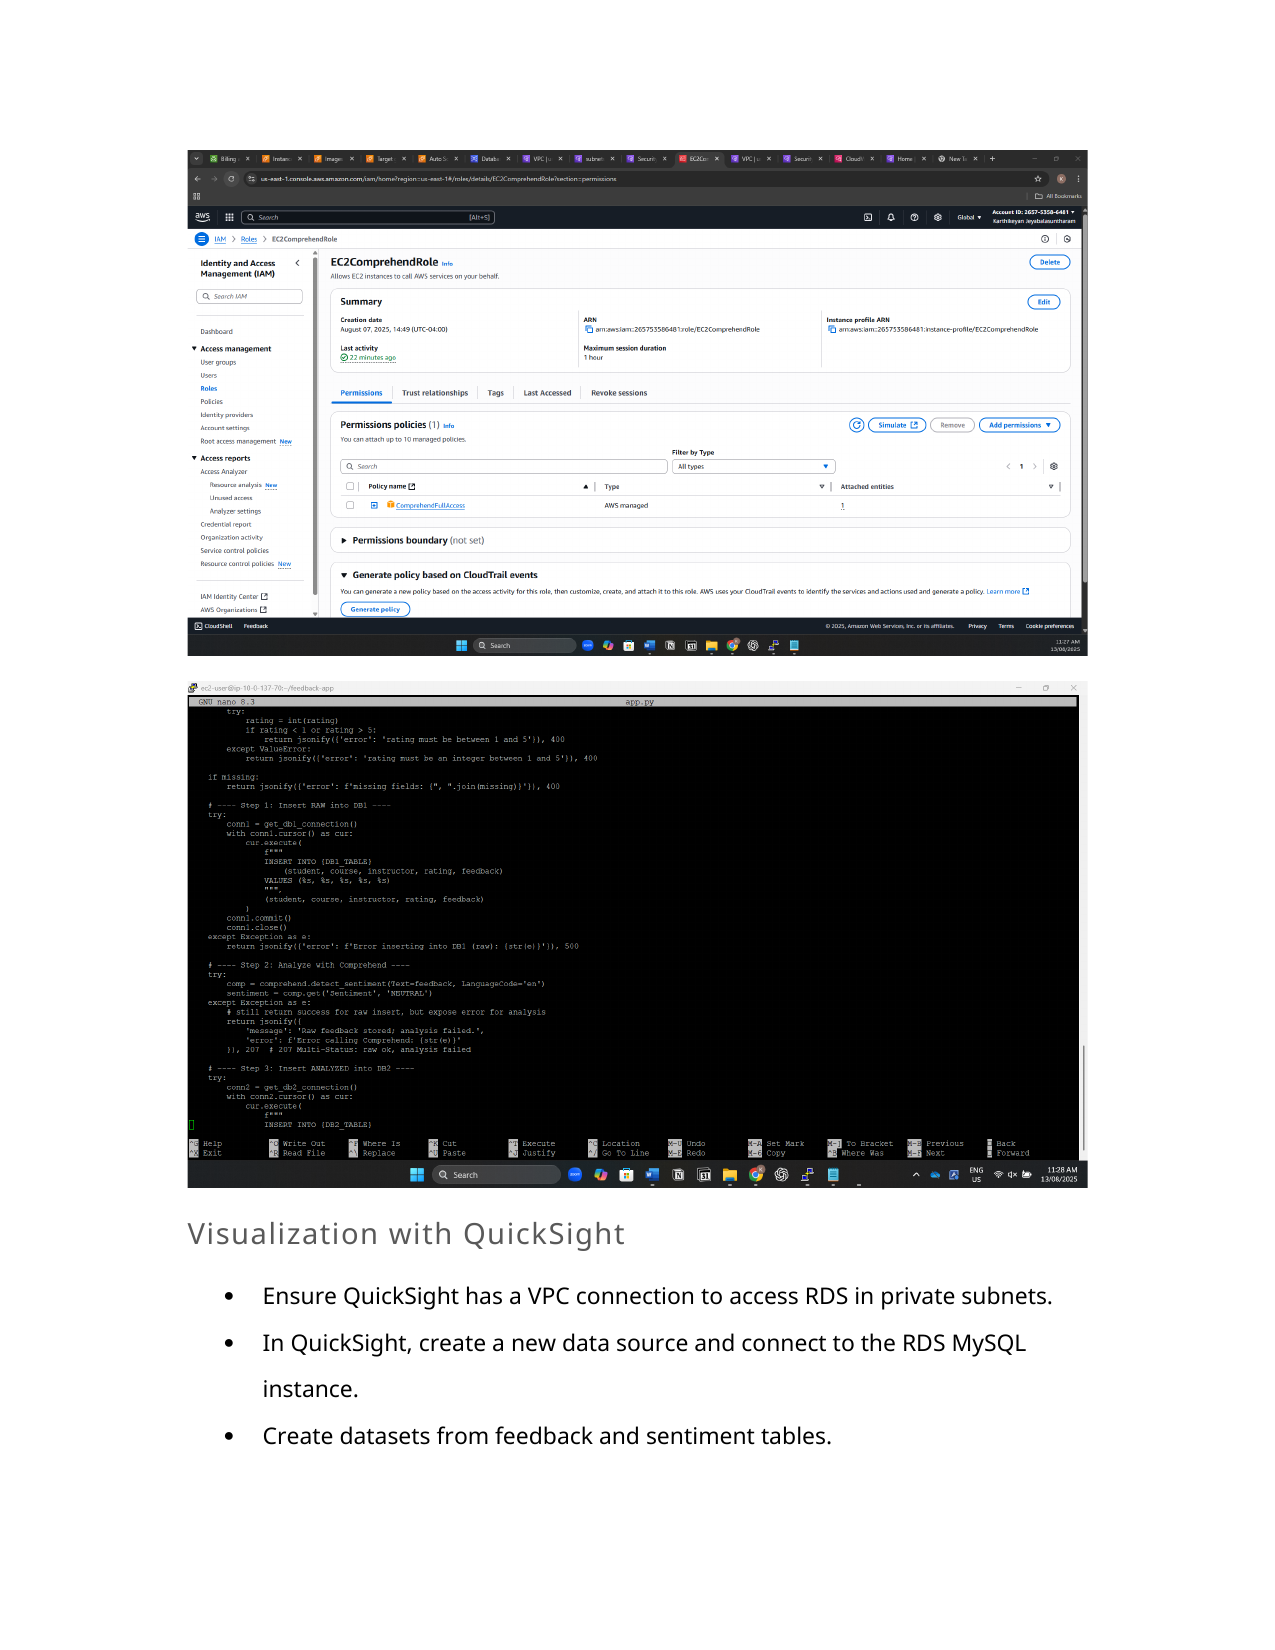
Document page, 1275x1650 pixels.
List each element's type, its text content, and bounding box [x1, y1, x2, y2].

subtitle Visualization with QuickSight [187, 1213, 1087, 1253]
picture [187, 681, 1088, 1188]
list Create datasets from feedback and sentiment tables. [225, 1420, 1087, 1451]
list In QuickSight, create a new data source and connect to the RDS MySQL instance. [225, 1326, 1087, 1404]
picture [187, 150, 1088, 656]
list Ensure QuickSight has a VPC connection to access RDS in private subnets. [225, 1279, 1087, 1311]
